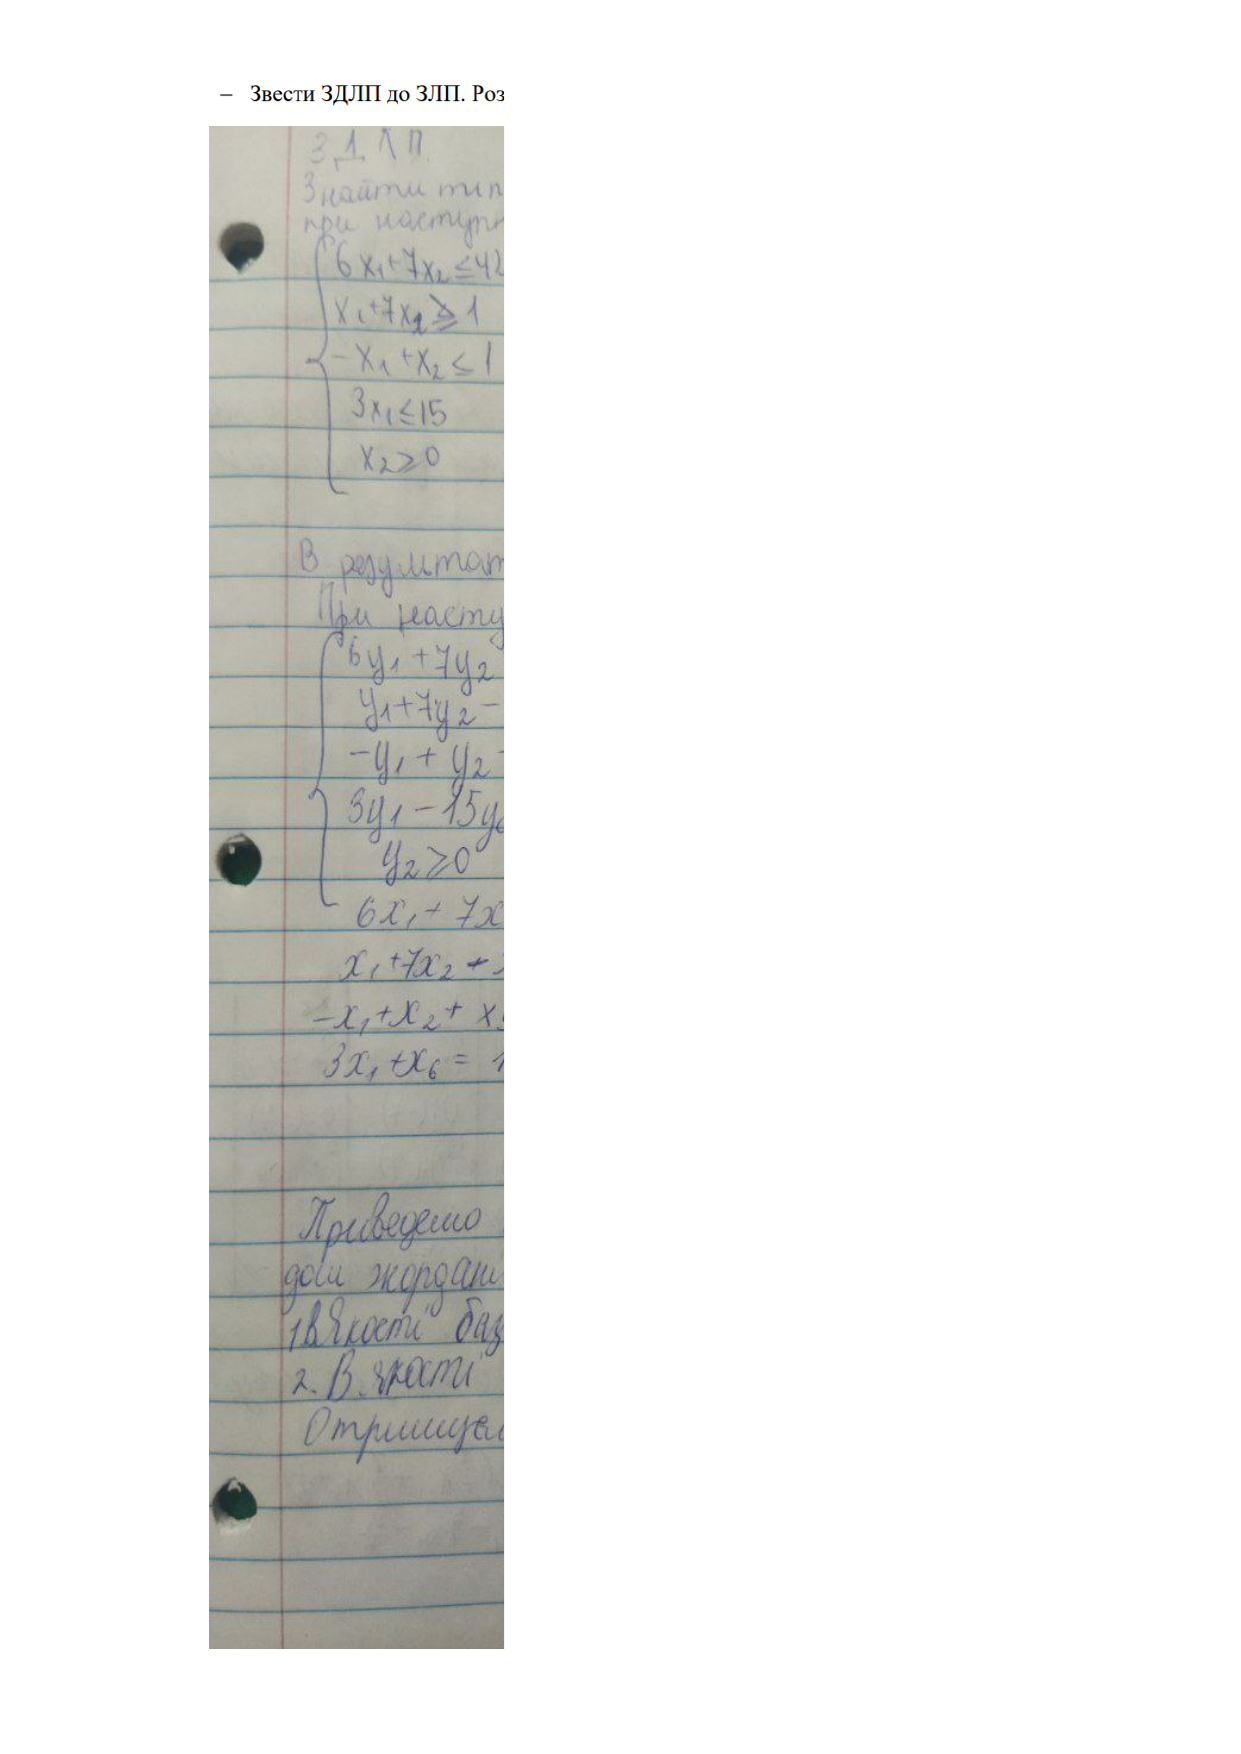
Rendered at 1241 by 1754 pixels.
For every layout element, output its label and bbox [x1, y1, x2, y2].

picture [209, 79, 505, 112]
picture [209, 126, 505, 1649]
